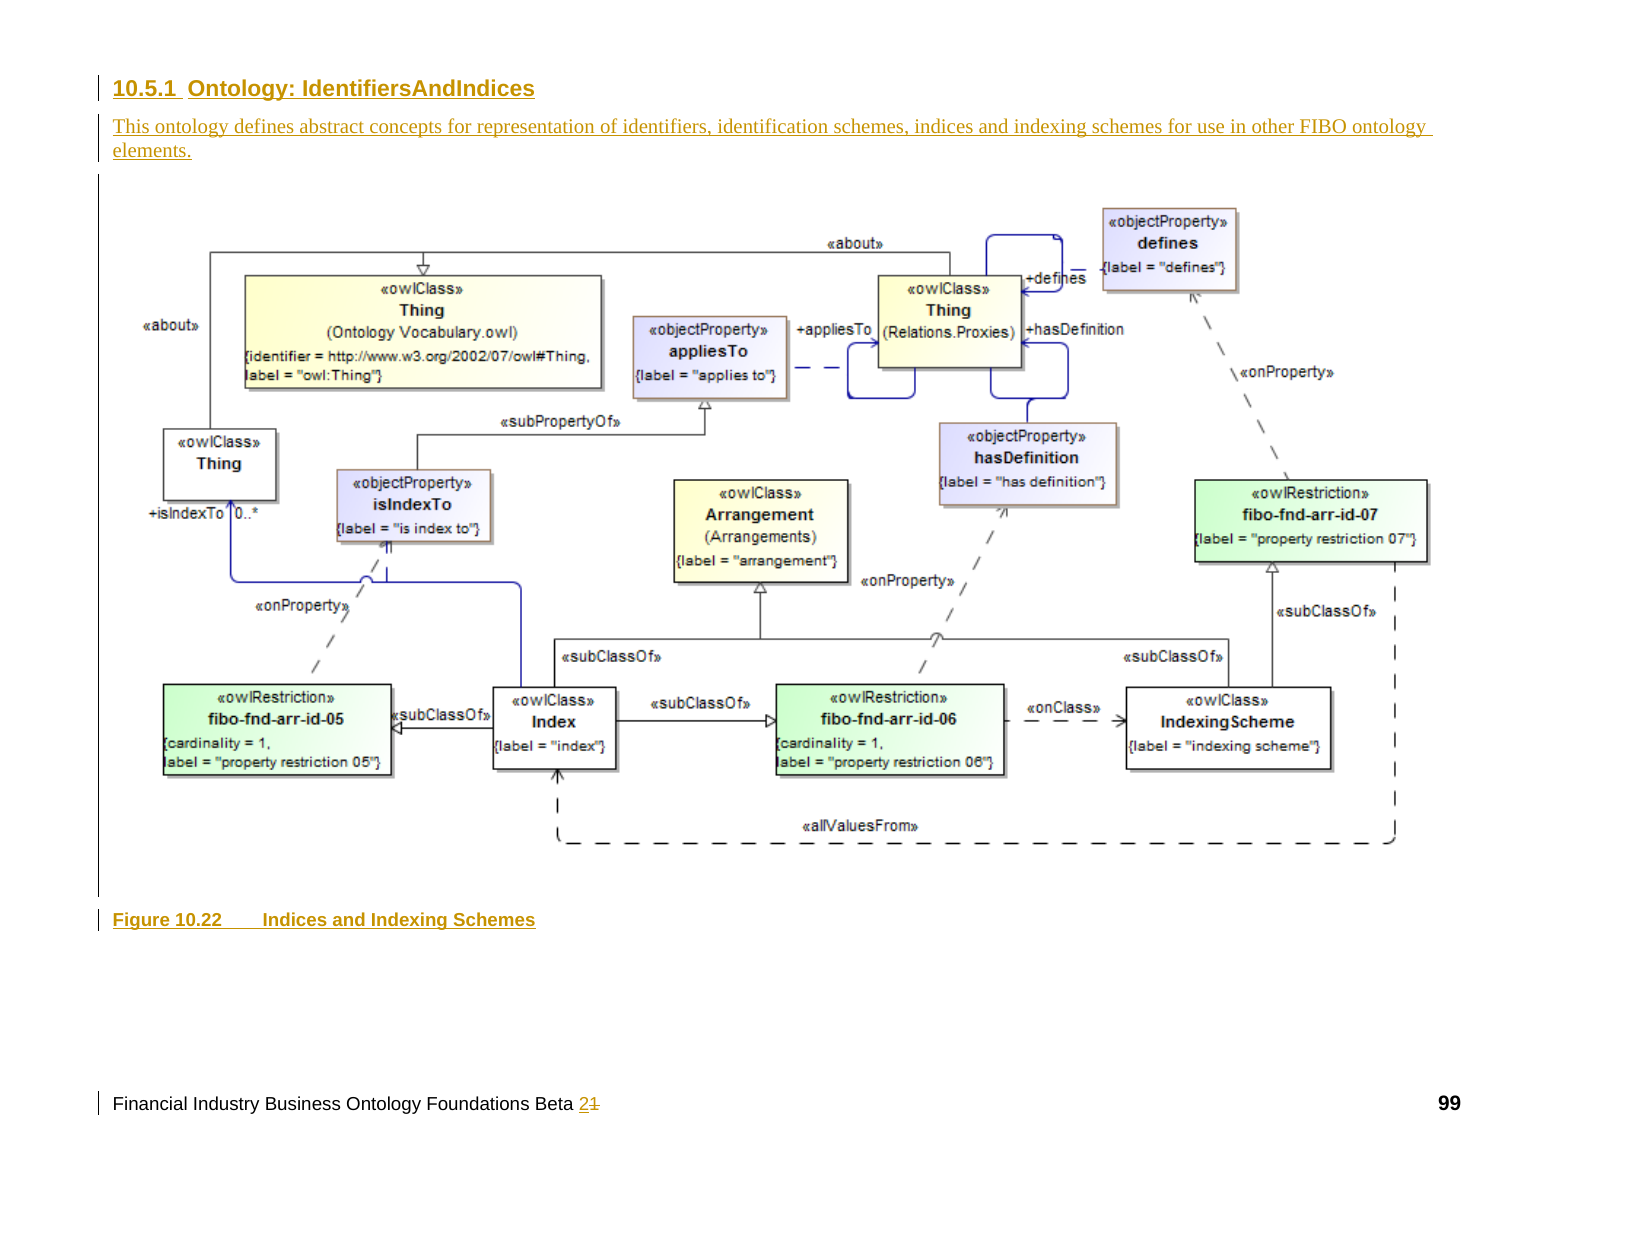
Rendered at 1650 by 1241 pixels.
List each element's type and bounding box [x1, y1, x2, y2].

picture [112, 173, 1463, 897]
